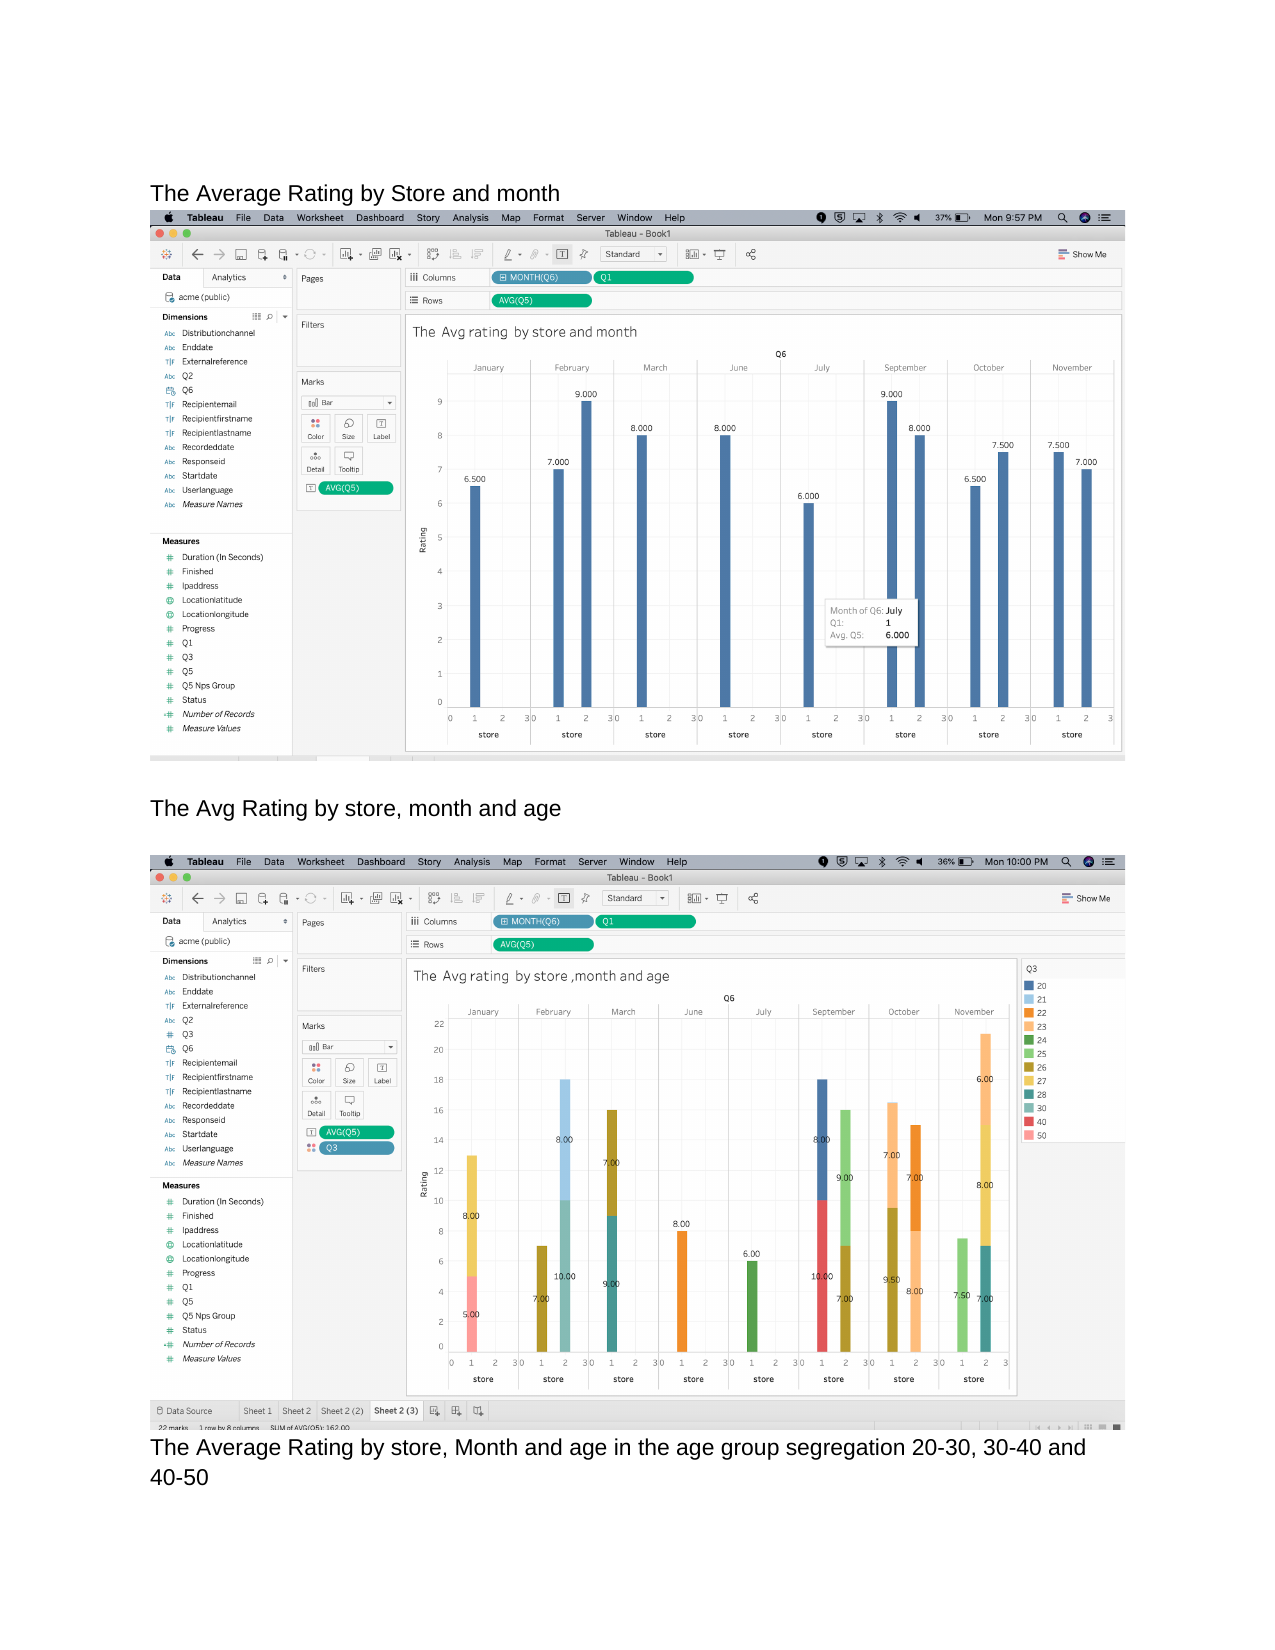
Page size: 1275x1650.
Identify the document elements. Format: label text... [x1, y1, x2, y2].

text The Average Rating by store, Month and age in the age group segregation 20-30, 30-40 and 40-50 [150, 1434, 1125, 1490]
text The Average Rating by Store and month [150, 180, 1125, 207]
picture [150, 855, 1125, 1430]
picture [150, 210, 1125, 761]
text The Avg Rating by store, month and age [150, 794, 1125, 821]
